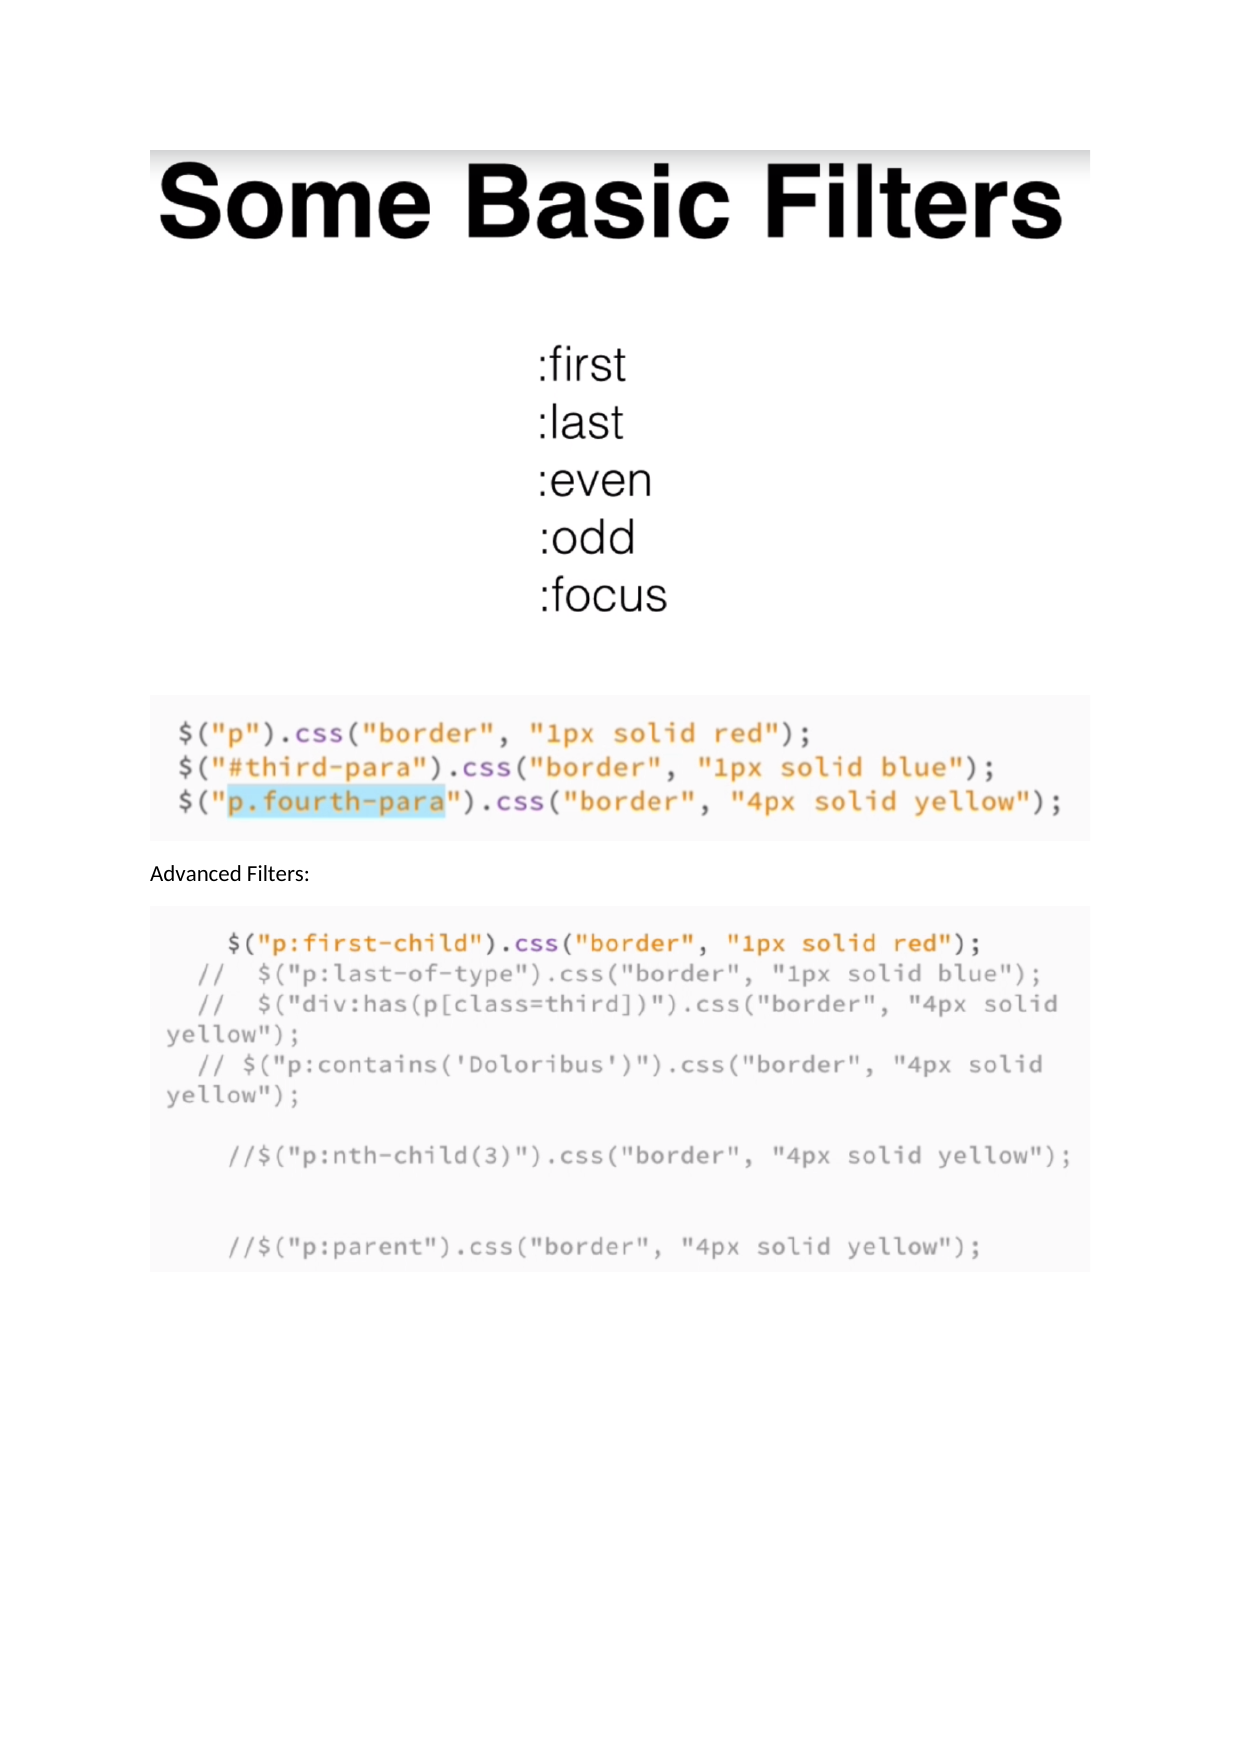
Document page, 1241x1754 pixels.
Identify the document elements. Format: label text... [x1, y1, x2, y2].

picture [150, 695, 1091, 841]
text Advanced Filters: [150, 859, 1090, 887]
picture [150, 906, 1091, 1272]
picture [150, 150, 1091, 630]
